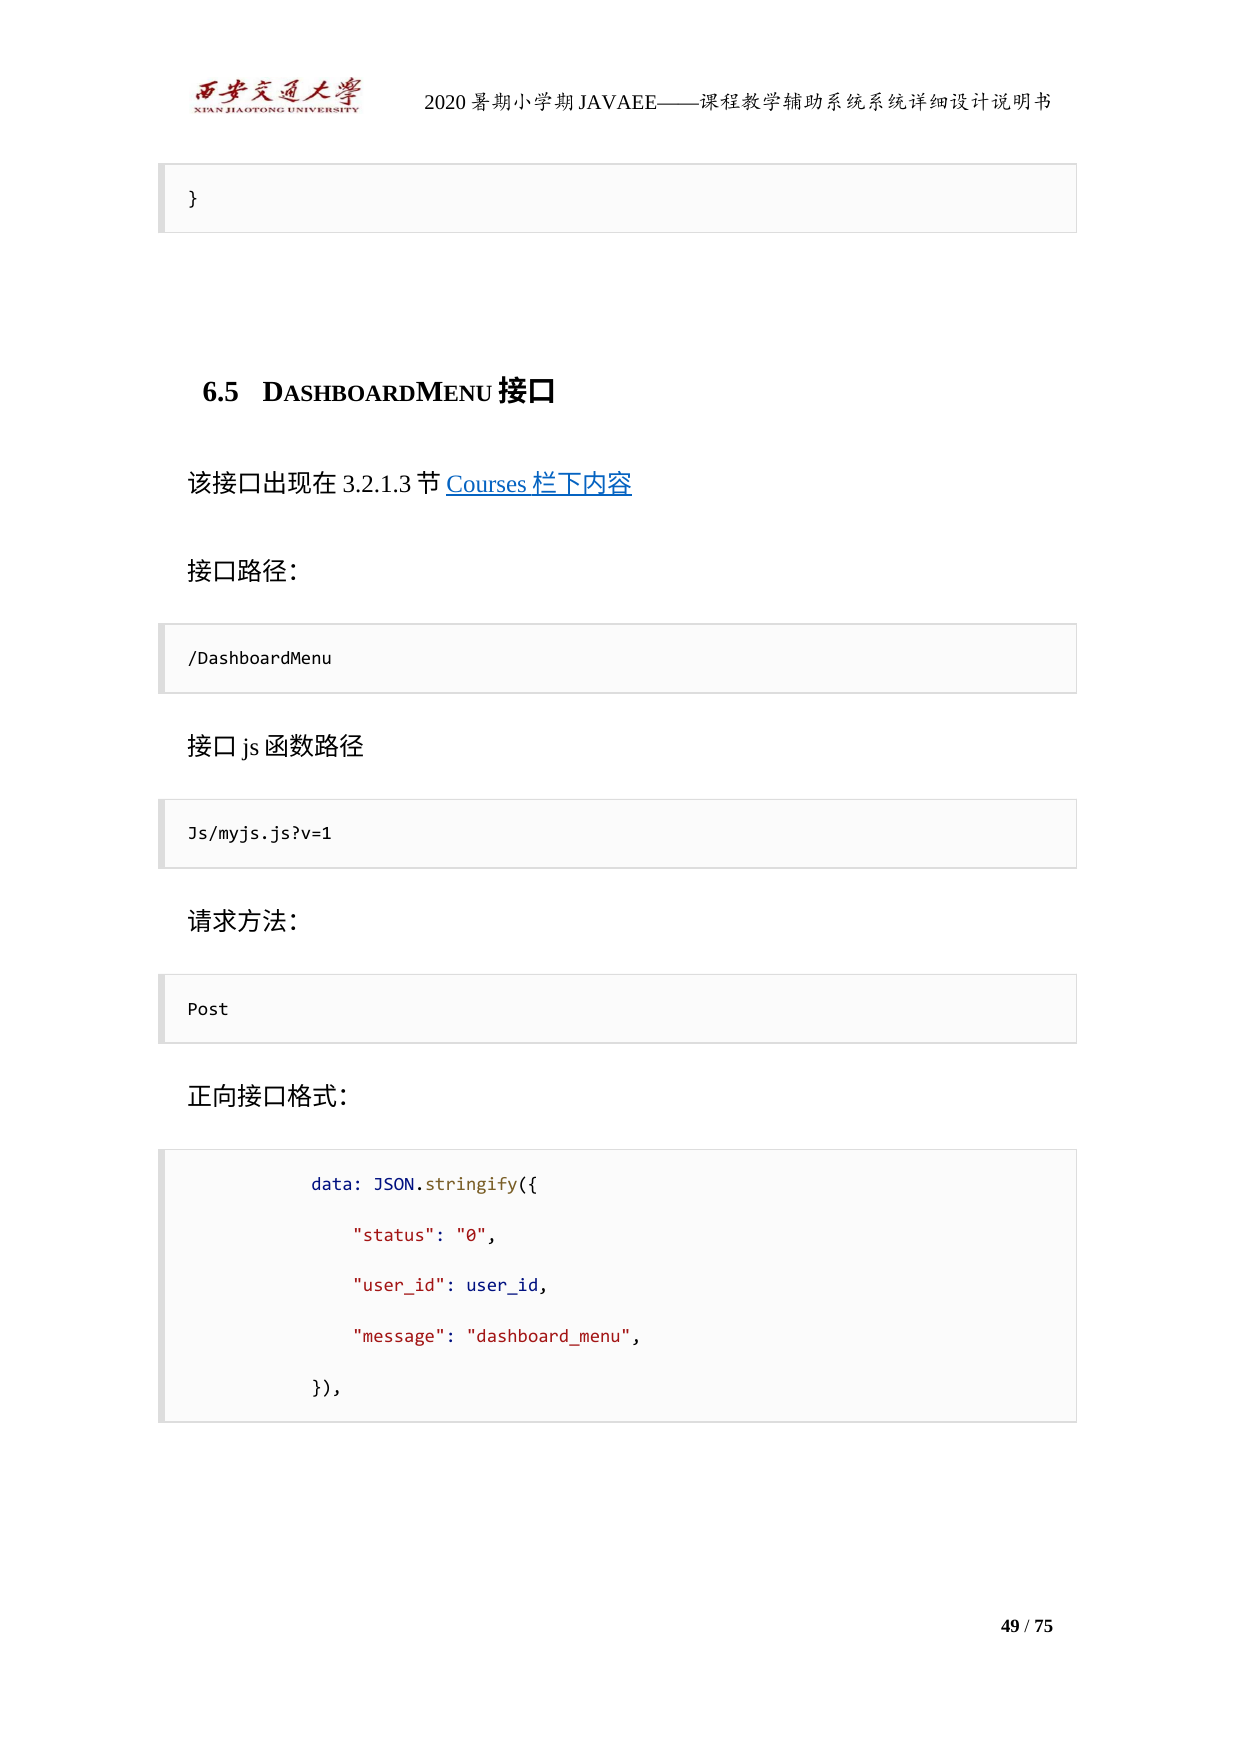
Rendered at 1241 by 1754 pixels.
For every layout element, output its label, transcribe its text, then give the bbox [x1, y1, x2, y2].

subtitle DashboardMenu接口 [202, 354, 1053, 422]
picture [189, 77, 364, 114]
text Js/myjs.js?v=1 [165, 800, 1076, 867]
text /DashboardMenu [165, 625, 1076, 692]
text 该接口出现在3.2.1.3节Courses栏下内容 [187, 448, 1053, 516]
text 请求方法： [187, 886, 1053, 954]
text 接口路径： [187, 536, 1053, 603]
text } [165, 165, 1076, 232]
text "status": "0", [165, 1199, 1076, 1251]
text Post [165, 975, 1076, 1042]
text 接口js函数路径 [187, 711, 1053, 779]
text 正向接口格式： [187, 1061, 1053, 1129]
text "user_id": user_id, [165, 1251, 1076, 1301]
text }), [165, 1352, 1076, 1421]
text data: JSON.stringify({ [165, 1150, 1076, 1199]
text "message": "dashboard_menu", [165, 1301, 1076, 1352]
